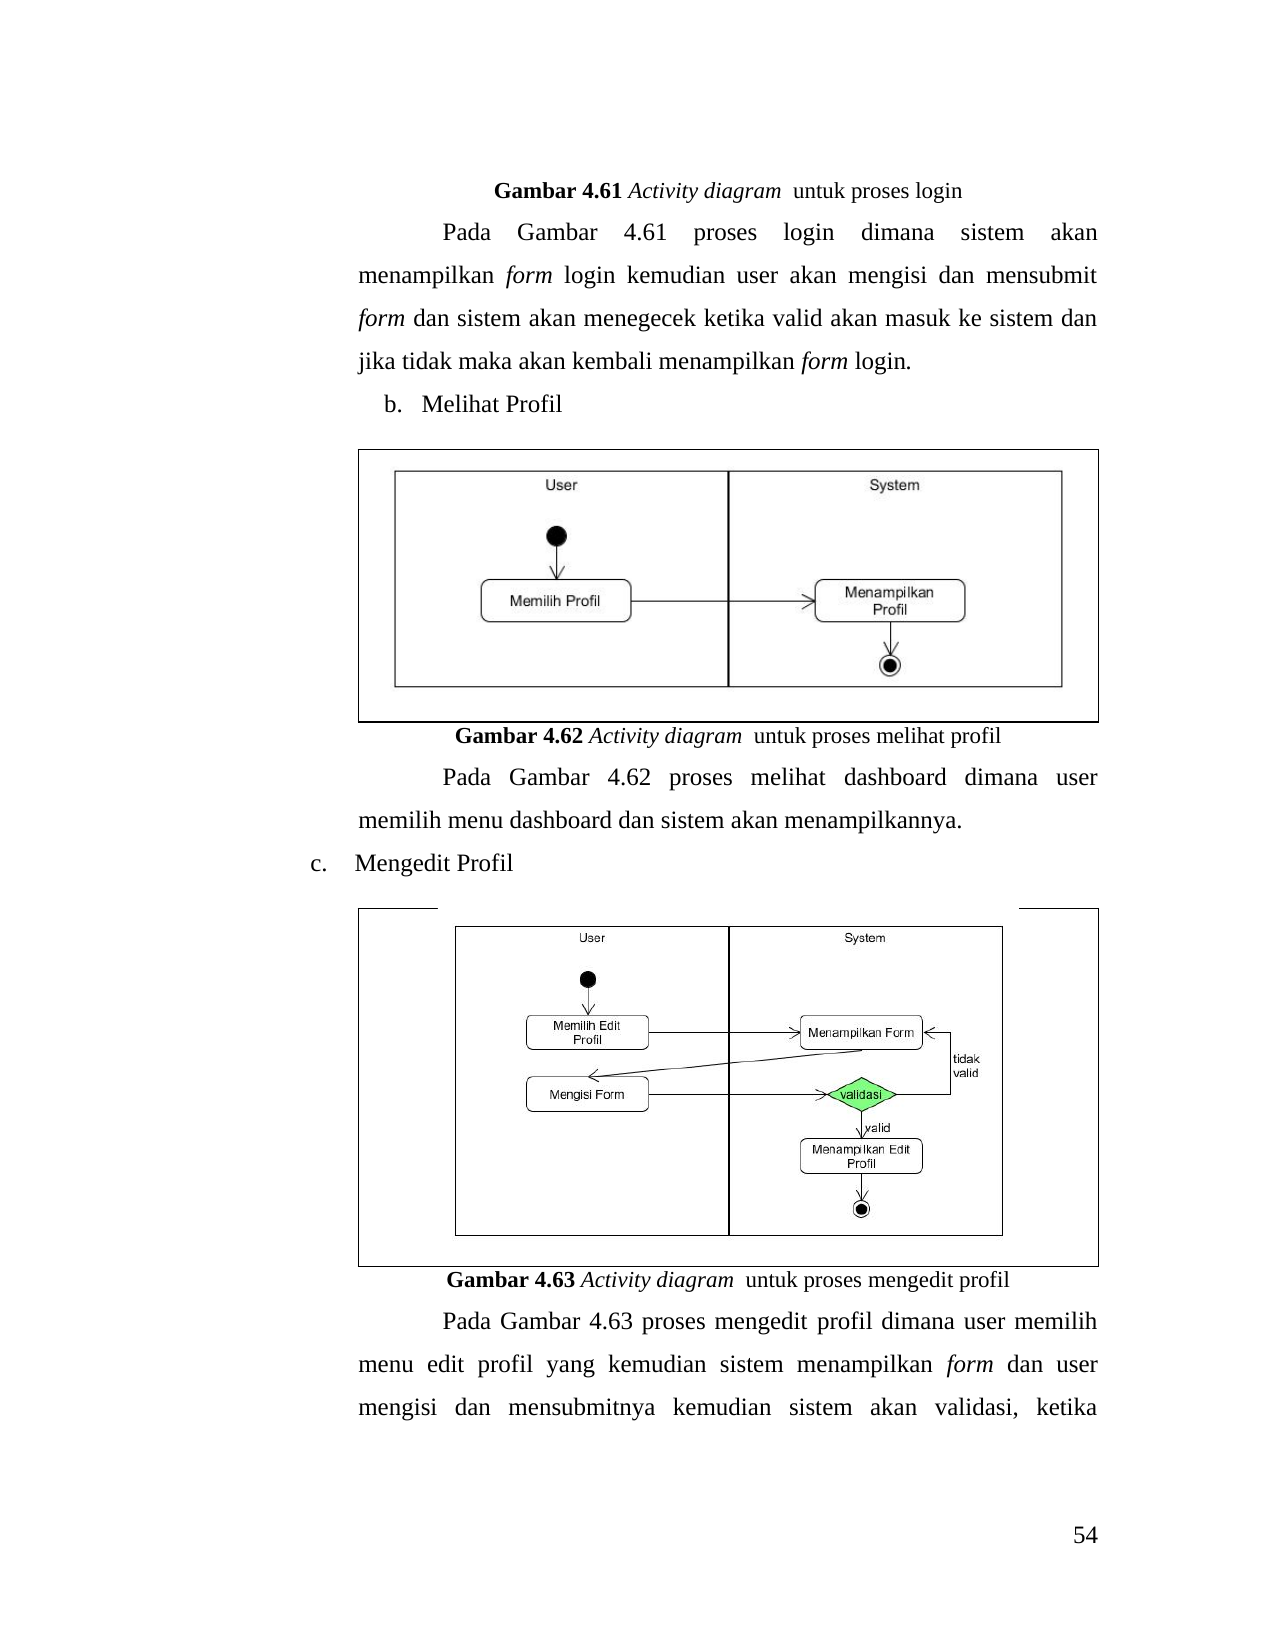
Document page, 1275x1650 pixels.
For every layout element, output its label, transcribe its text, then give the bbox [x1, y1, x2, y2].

picture [373, 450, 1084, 709]
list Gambar 4.62 Activity diagram untuk proses melihat profil [358, 723, 1098, 749]
list Pada Gambar 4.61 proses login dimana sistem akan menampilkan form login kemudian user akan mengisi dan mensubmit form dan sistem akan menegecek ketika valid akan masuk ke sistem dan jika tidak maka akan kembali menampilkan form login. [358, 217, 1098, 375]
list Melihat Profil [384, 389, 1098, 418]
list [358, 1306, 1098, 1421]
table_header [359, 909, 1098, 1266]
table_header [359, 450, 1098, 721]
list Gambar 4.63 Activity diagram untuk proses mengedit profil [358, 1267, 1098, 1293]
list Mengedit Profil [310, 848, 1098, 877]
list Gambar 4.61 Activity diagram untuk proses login [358, 177, 1098, 203]
picture [437, 908, 1019, 1253]
list Pada Gambar 4.62 proses melihat dashboard dimana user memilih menu dashboard dan sistem akan menampilkannya. [358, 762, 1098, 834]
